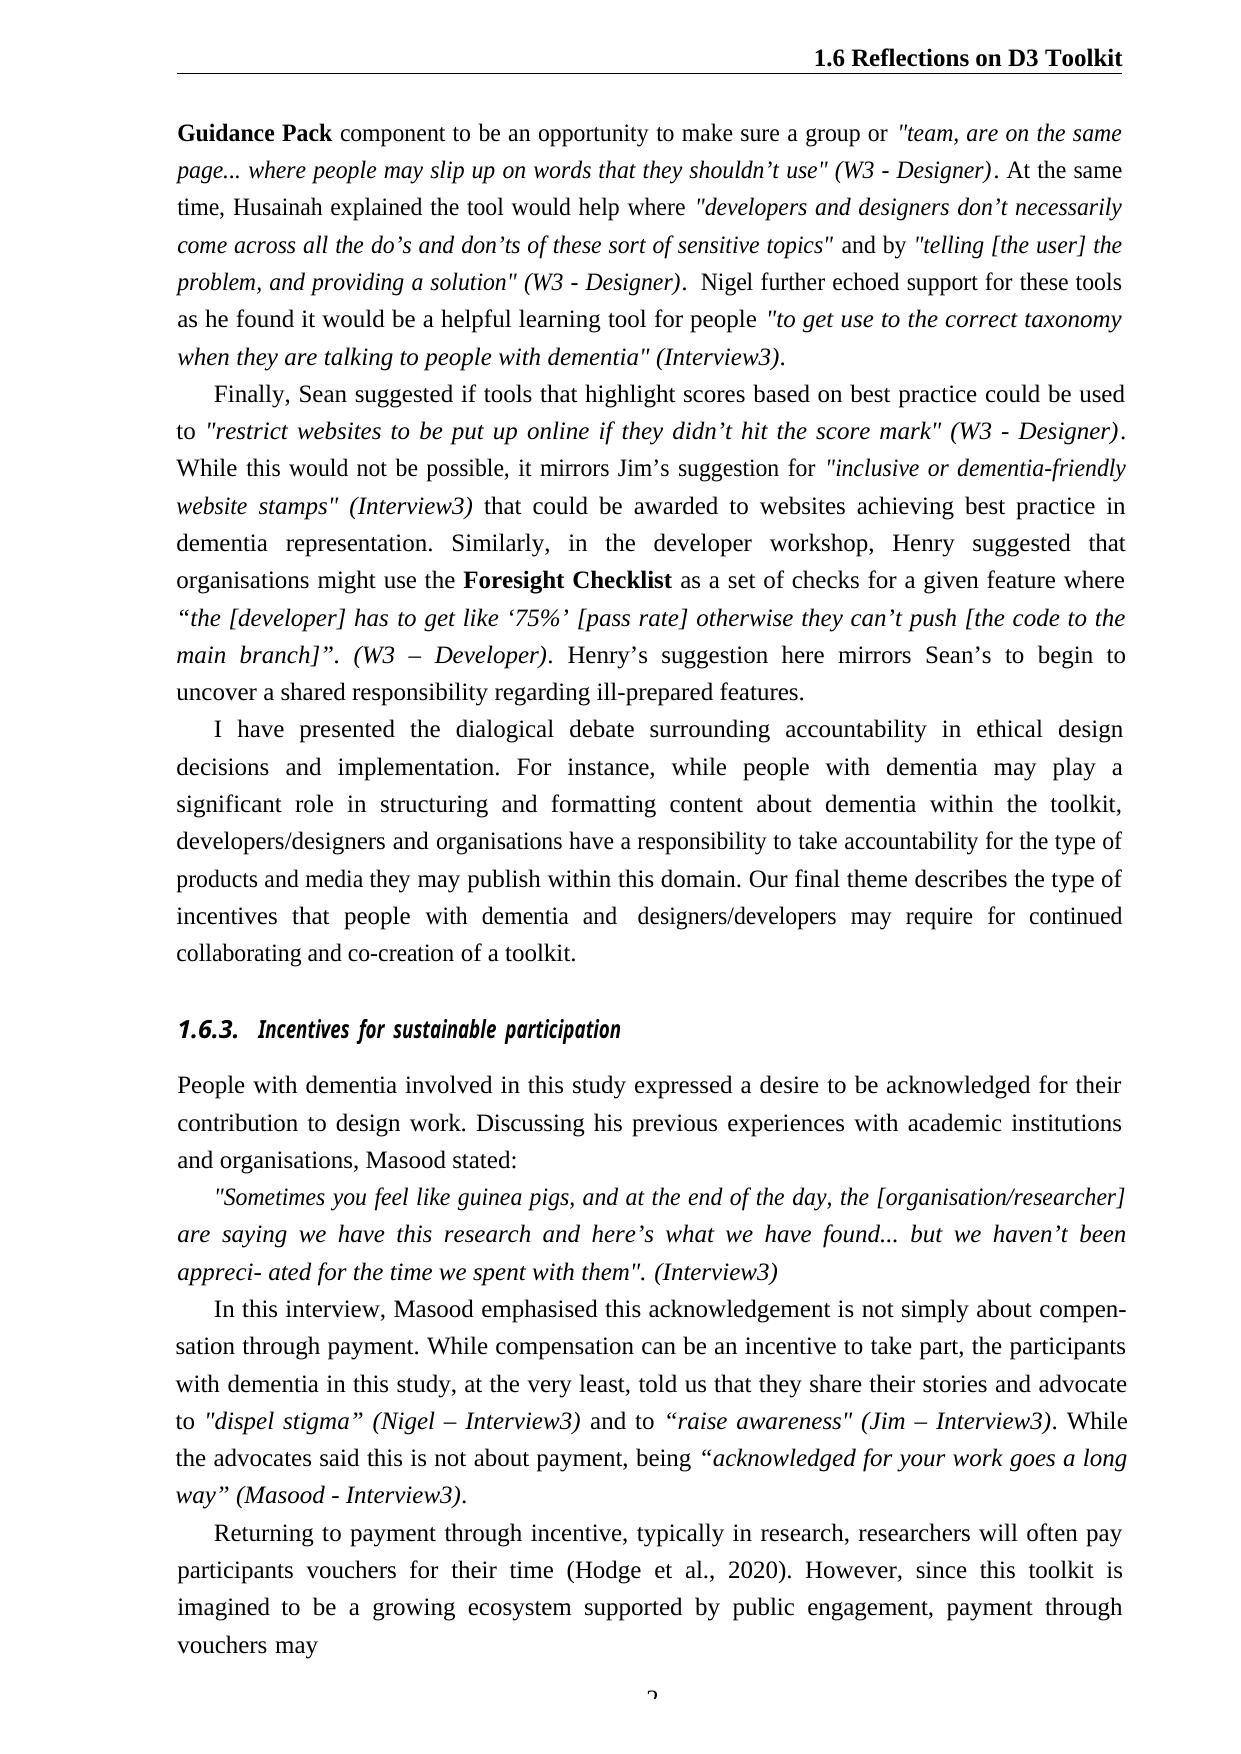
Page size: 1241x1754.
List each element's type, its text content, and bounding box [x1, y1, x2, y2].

subtitle Incentives for sustainable participation [177, 1012, 1138, 1046]
text People with dementia involved in this study expressed a desire to be acknowledged for their contribution to design work. Discussing his previous experiences with academic institutions and organisations, Masood stated: [177, 1070, 1123, 1174]
text I have presented the dialogical debate surrounding accountability in ethical design decisions and implementation. For instance, while people with dementia may play a significant role in structuring and formatting content about dementia within the toolkit, developers/designers and organisations have a responsibility to take accountability for the type of products and media they may publish within this domain. Our final theme describes the type of incentives that people with dementia and designers/developers may require for continued collaborating and co-creation of a toolkit. [176, 714, 1123, 967]
text Finally, Sean suggested if tools that highlight scores based on best practice could be used to "restrict websites to be put up online if they didn’t hit the score mark" (W3 - Designer). While this would not be possible, it mirrors Jim’s suggestion for "inclusive or dementia-friendly website stamps" (Interview3) that could be awarded to websites achieving best practice in dementia representation. Similarly, in the developer workshop, Henry suggested that organisations might use the Foresight Checklist as a set of checks for a given feature where “the [developer] has to get like ‘75%’ [pass rate] otherwise they can’t push [the code to the main branch]”. (W3 – Developer). Henry’s suggestion here mirrors Sean’s to begin to uncover a shared responsibility regarding ill-prepared features. [176, 379, 1126, 706]
text Returning to payment through incentive, typically in research, researchers will often pay participants vouchers for their time (Hodge et al., 2020). However, since this toolkit is imagined to be a growing ecosystem supported by public engagement, payment through vouchers may [177, 1518, 1123, 1658]
text "Sometimes you feel like guinea pigs, and at the end of the day, the [organisation/researcher] are saying we have this research and here’s what we have found... but we haven’t been appreci- ated for the time we spent with them". (Interview3) [177, 1182, 1126, 1286]
text Guidance Pack component to be an opportunity to make sure a group or "team, are on the same page... where people may slip up on words that they shouldn’t use" (W3 - Designer). At the same time, Husainah explained the tool would help where "developers and designers don’t necessarily come across all the do’s and don’ts of these sort of sensitive topics" and by "telling [the user] the problem, and providing a solution" (W3 - Designer). Nigel further echoed support for these tools as he found it would be a helpful learning tool for people "to get use to the correct taxonomy when they are talking to people with dementia" (Interview3). [177, 118, 1122, 370]
subtitle Reflections on D3 Toolkit [98, 43, 1122, 71]
text In this interview, Masood emphasised this acknowledgement is not simply about compen- sation through payment. While compensation can be an incentive to take part, the participants with dementia in this study, at the very least, told us that they share their stories and advocate to "dispel stigma” (Nigel – Interview3) and to “raise awareness" (Jim – Interview3). While the advocates said this is not about payment, being “acknowledged for your work goes a long way” (Masood - Interview3). [175, 1294, 1128, 1509]
